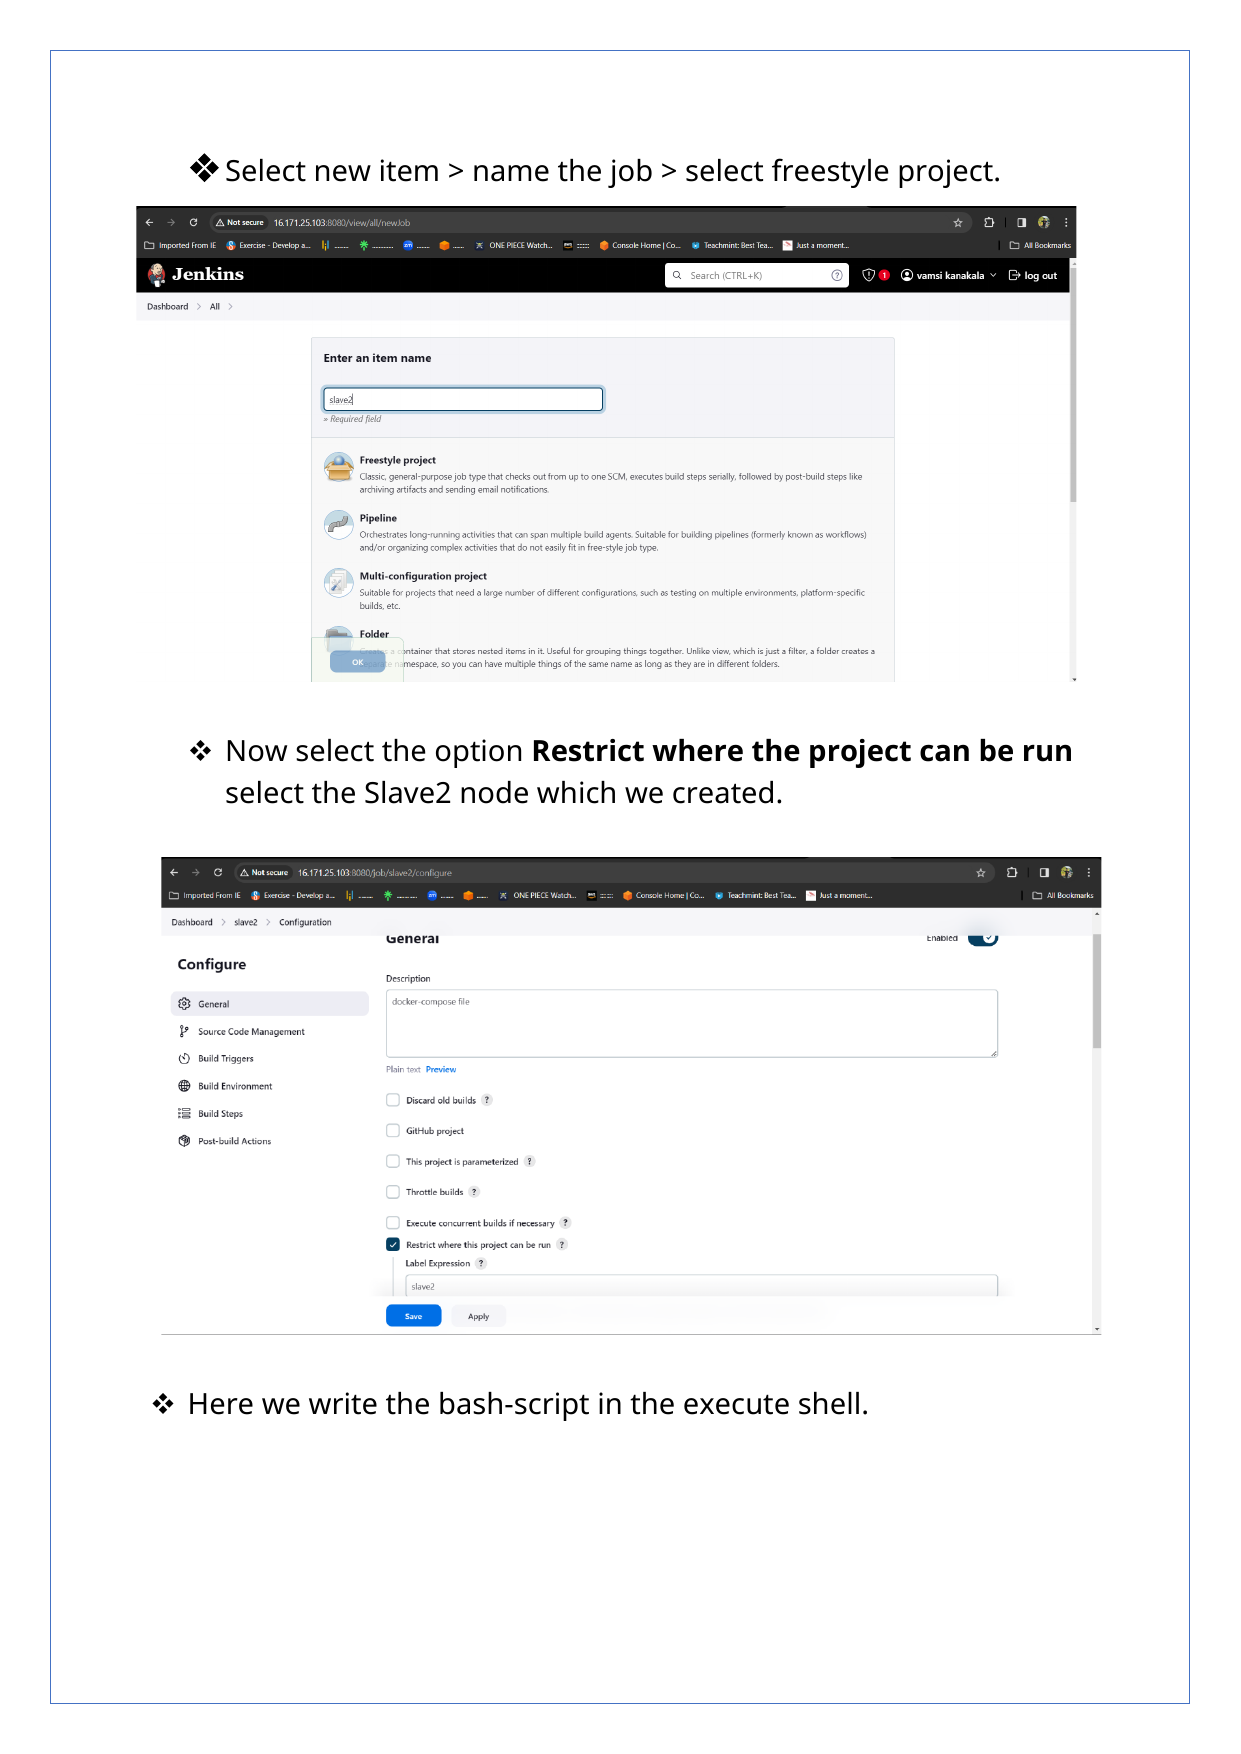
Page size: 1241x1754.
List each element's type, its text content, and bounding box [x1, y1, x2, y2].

list Select new item > name the job > select freestyle project. [187, 150, 1090, 190]
list Now select the option Restrict where the project can be run select the Slave2 node which we created. [187, 730, 1090, 812]
picture [136, 206, 1077, 682]
picture [161, 857, 1102, 1335]
list Here we write the bash-script in the execute shell. [150, 1383, 1090, 1423]
